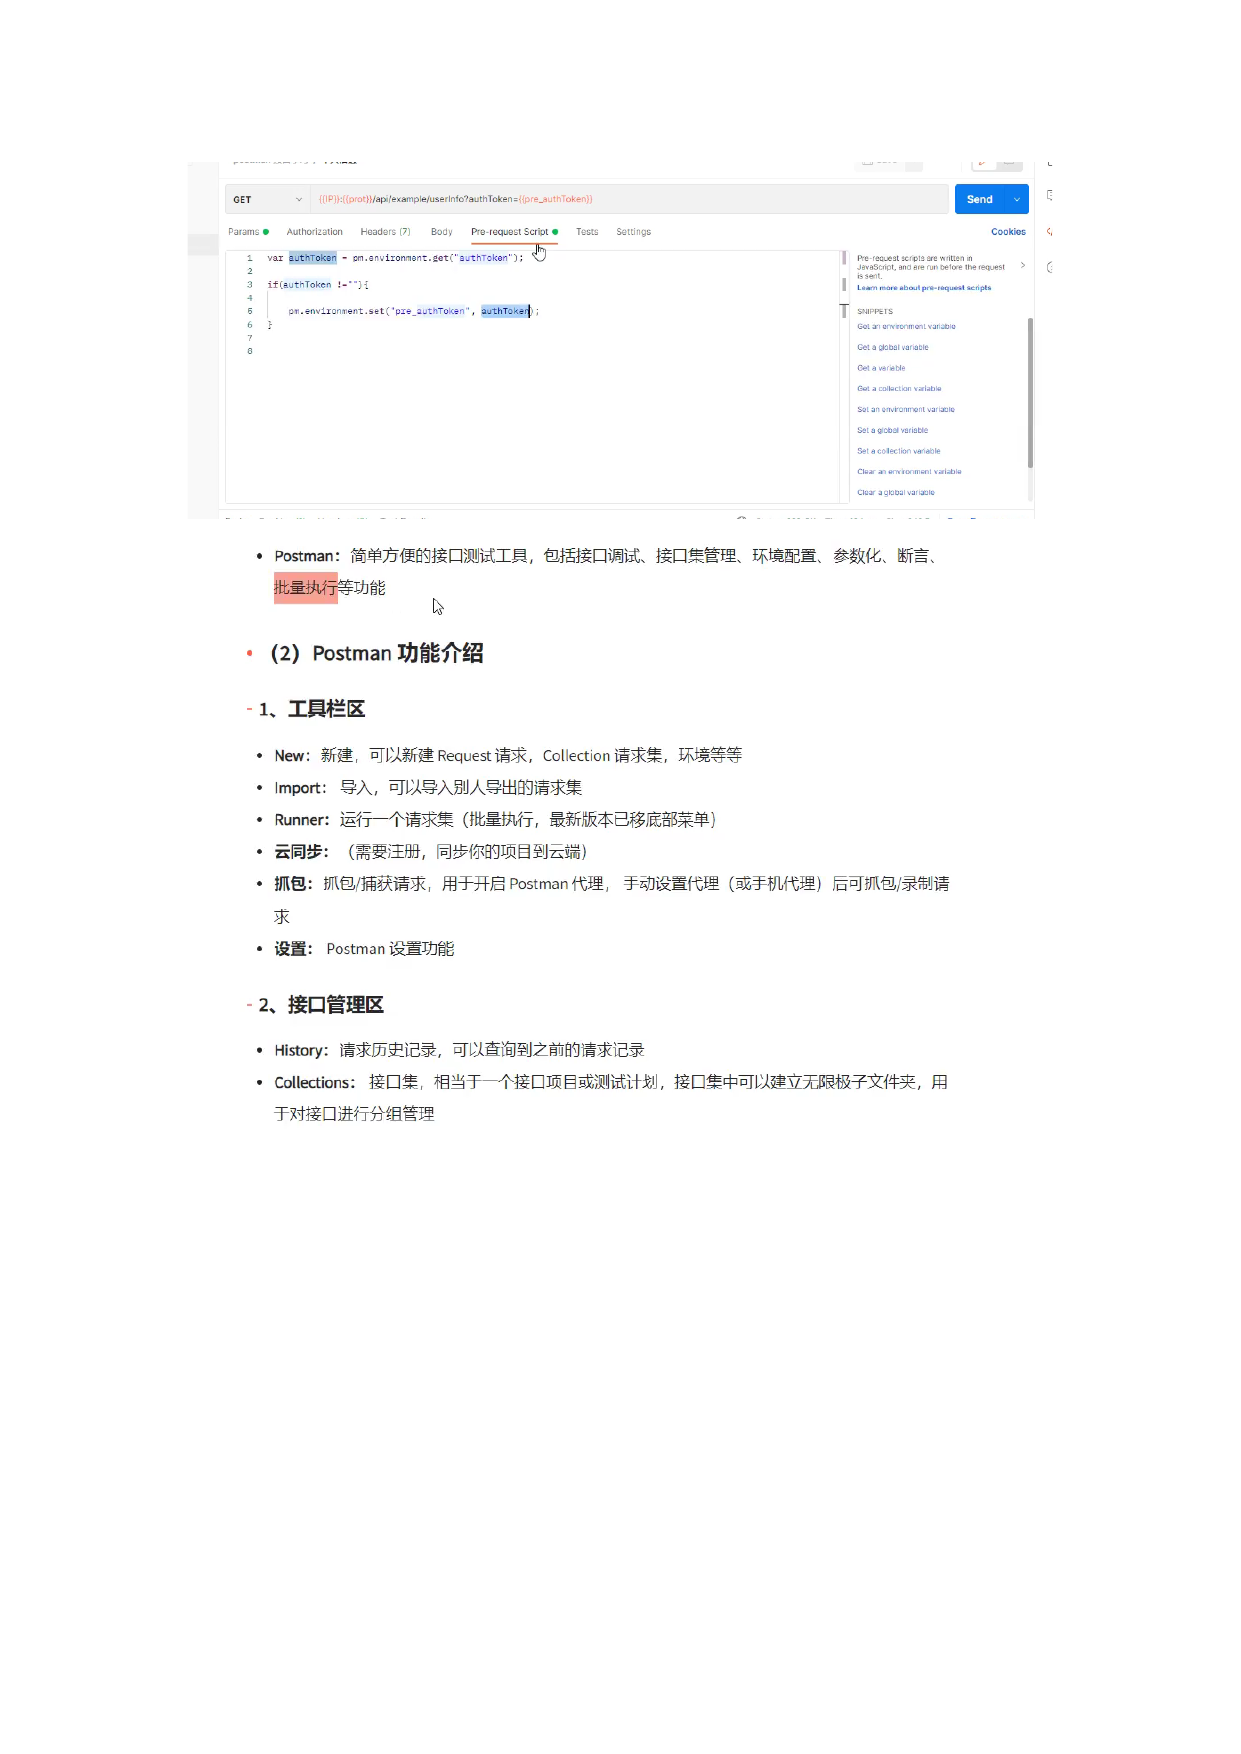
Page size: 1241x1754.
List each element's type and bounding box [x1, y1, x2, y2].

picture [187, 162, 1053, 1129]
